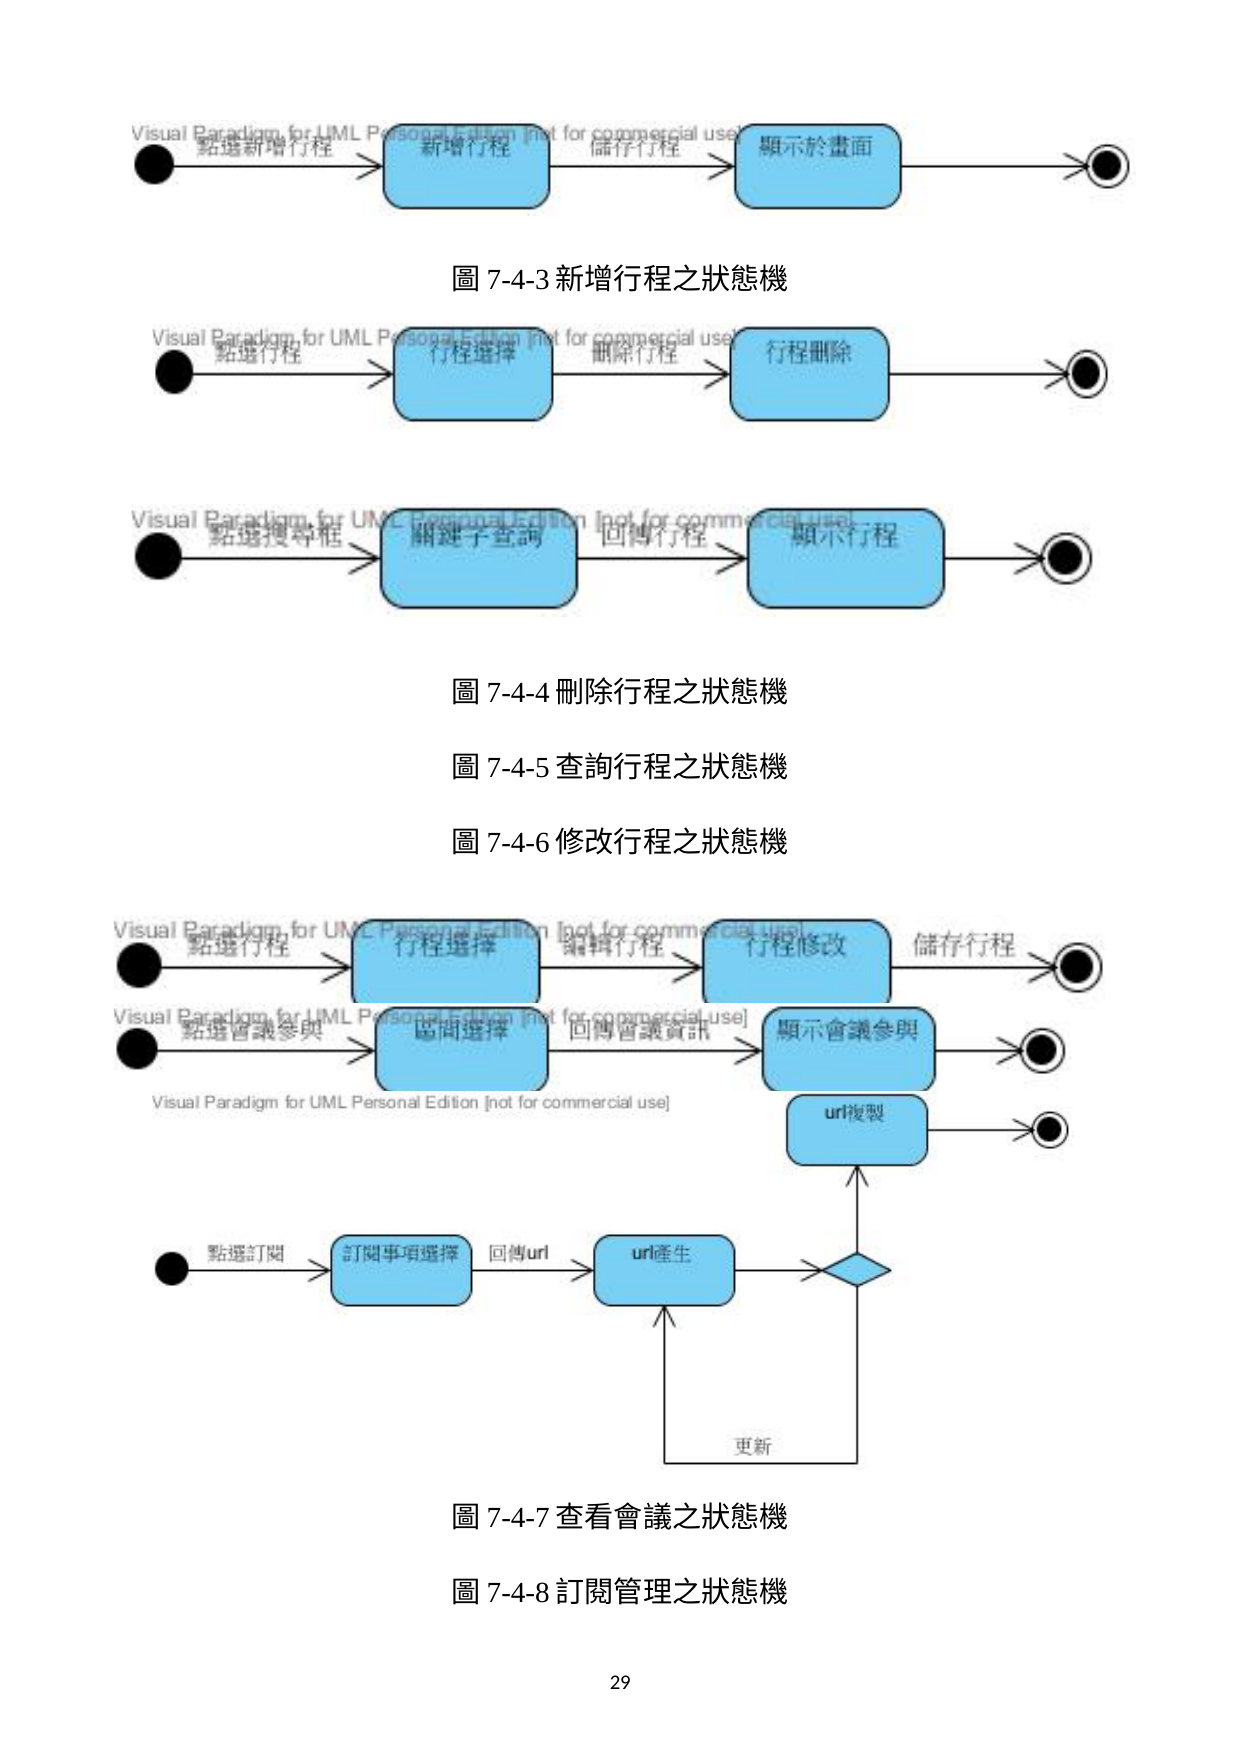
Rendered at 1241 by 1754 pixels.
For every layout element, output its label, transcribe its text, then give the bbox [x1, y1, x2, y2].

text 圖7-4-6修改行程之狀態機 [89, 802, 1152, 877]
picture [131, 120, 1136, 216]
picture [131, 504, 1100, 617]
picture [152, 323, 1114, 429]
text 圖7-4-8訂閱管理之狀態機 [89, 1552, 1152, 1627]
picture [113, 915, 1110, 1470]
text 圖7-4-5查詢行程之狀態機 [89, 727, 1152, 802]
